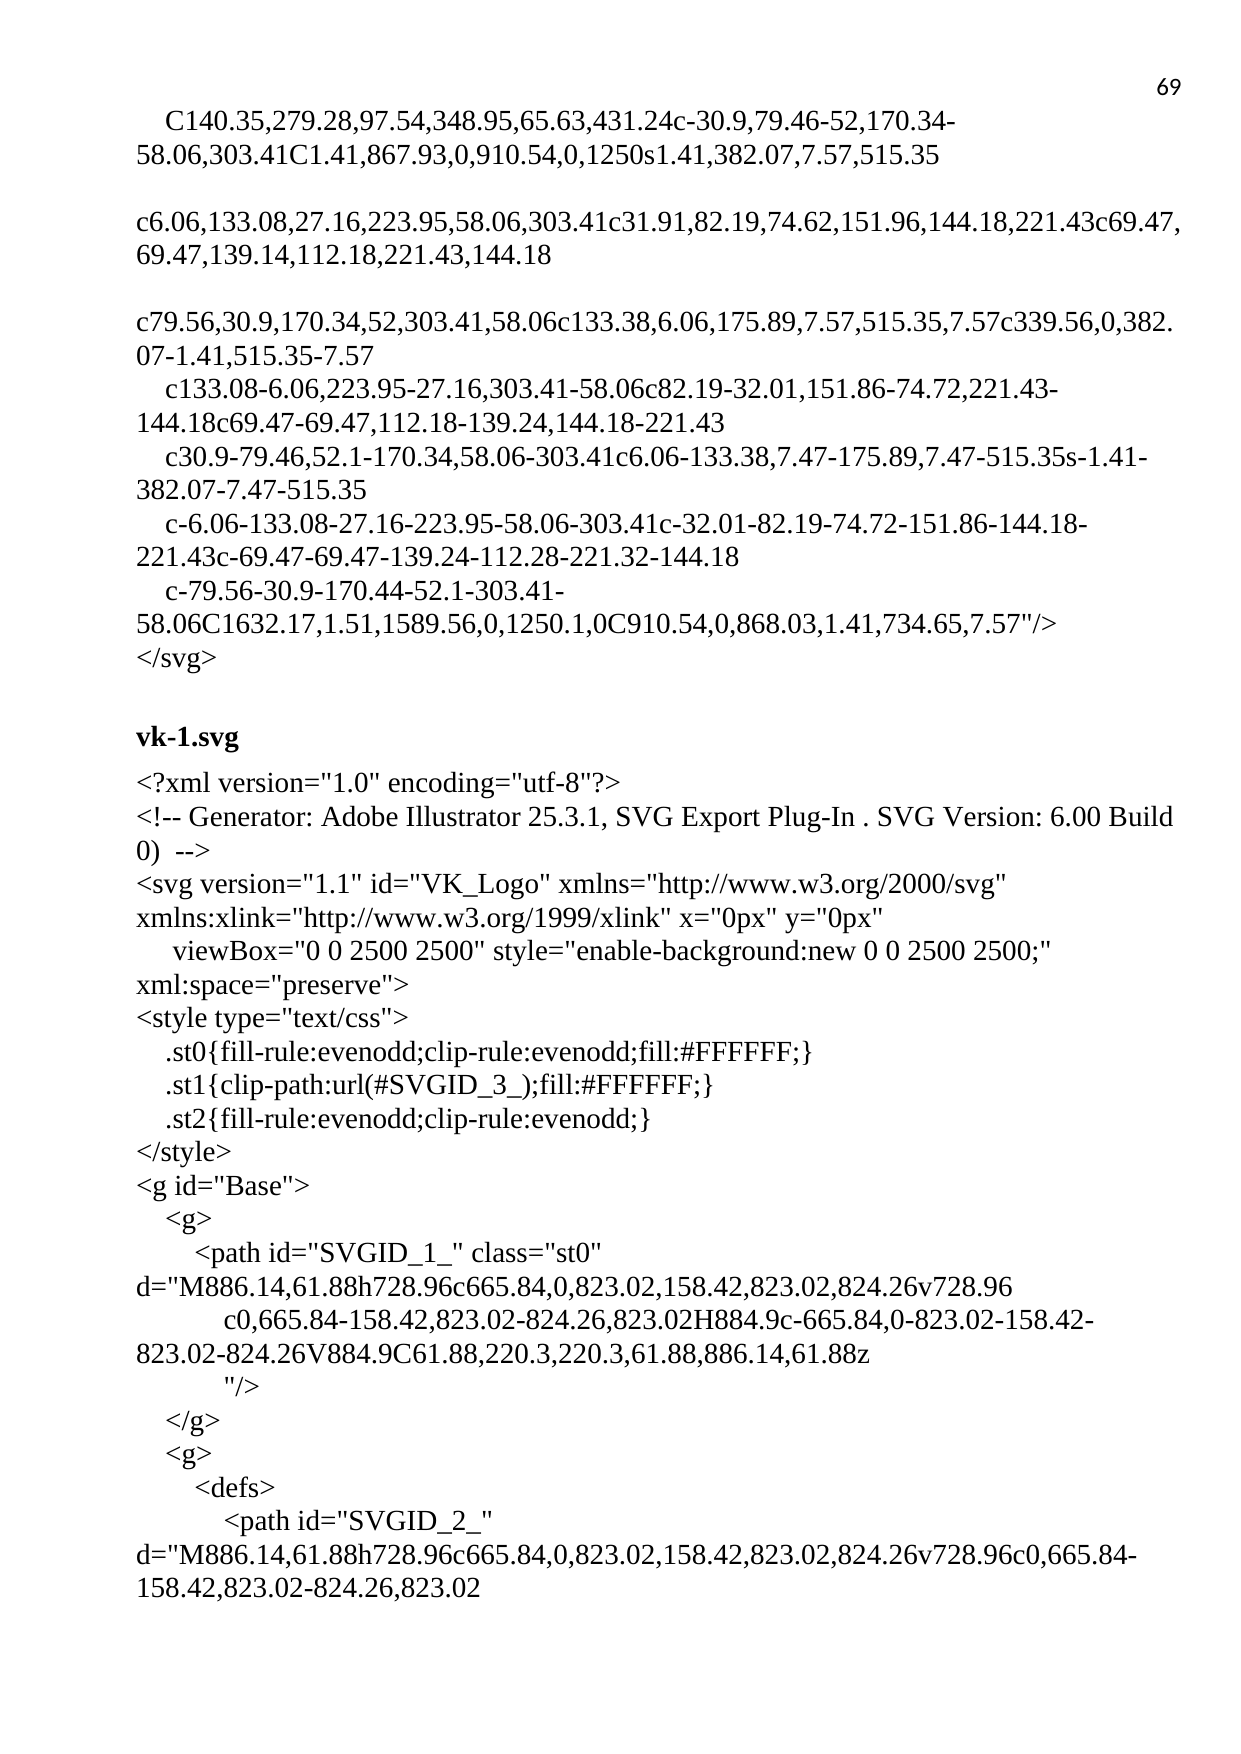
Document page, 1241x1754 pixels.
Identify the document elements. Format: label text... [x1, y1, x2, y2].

text <!-- Generator: Adobe Illustrator 25.3.1, SVG Export Plug-In . SVG Version: 6.00 Build 0) --> [136, 799, 1181, 866]
text c0,665.84-158.42,823.02-824.26,823.02H884.9c-665.84,0-823.02-158.42-823.02-824.26V884.9C61.88,220.3,220.3,61.88,886.14,61.88z [136, 1302, 1181, 1369]
text <g id="Base"> [136, 1168, 1181, 1202]
text .st2{fill-rule:evenodd;clip-rule:evenodd;} [136, 1101, 1181, 1134]
text .st1{clip-path:url(#SVGID_3_);fill:#FFFFFF;} [136, 1067, 1181, 1101]
subtitle vk-1.svg [136, 719, 1181, 753]
text c-6.06-133.08-27.16-223.95-58.06-303.41c-32.01-82.19-74.72-151.86-144.18-221.43c-69.47-69.47-139.24-112.28-221.32-144.18 [136, 506, 1181, 573]
text </g> [136, 1403, 1181, 1436]
text c79.56,30.9,170.34,52,303.41,58.06c133.38,6.06,175.89,7.57,515.35,7.57c339.56,0,382.07-1.41,515.35-7.57 [136, 271, 1181, 372]
text <?xml version="1.0" encoding="utf-8"?> [136, 766, 1181, 799]
text <path id="SVGID_2_" d="M886.14,61.88h728.96c665.84,0,823.02,158.42,823.02,824.26v728.96c0,665.84-158.42,823.02-824.26,823.02 [136, 1503, 1181, 1604]
text C140.35,279.28,97.54,348.95,65.63,431.24c-30.9,79.46-52,170.34-58.06,303.41C1.41,867.93,0,910.54,0,1250s1.41,382.07,7.57,515.35 [136, 103, 1181, 170]
text .st0{fill-rule:evenodd;clip-rule:evenodd;fill:#FFFFFF;} [136, 1034, 1181, 1067]
text viewBox="0 0 2500 2500" style="enable-background:new 0 0 2500 2500;" xml:space="preserve"> [136, 933, 1181, 1000]
text c133.08-6.06,223.95-27.16,303.41-58.06c82.19-32.01,151.86-74.72,221.43-144.18c69.47-69.47,112.18-139.24,144.18-221.43 [136, 372, 1181, 439]
text <g> [136, 1202, 1181, 1235]
text <path id="SVGID_1_" class="st0" d="M886.14,61.88h728.96c665.84,0,823.02,158.42,823.02,824.26v728.96 [136, 1235, 1181, 1302]
text <svg version="1.1" id="VK_Logo" xmlns="http://www.w3.org/2000/svg" xmlns:xlink="http://www.w3.org/1999/xlink" x="0px" y="0px" [136, 866, 1181, 933]
text <g> [136, 1436, 1181, 1470]
text "/> [136, 1369, 1181, 1403]
text c30.9-79.46,52.1-170.34,58.06-303.41c6.06-133.38,7.47-175.89,7.47-515.35s-1.41-382.07-7.47-515.35 [136, 439, 1181, 506]
text c6.06,133.08,27.16,223.95,58.06,303.41c31.91,82.19,74.62,151.96,144.18,221.43c69.47,69.47,139.14,112.18,221.43,144.18 [136, 170, 1181, 271]
text <defs> [136, 1470, 1181, 1503]
text <style type="text/css"> [136, 1000, 1181, 1034]
text c-79.56-30.9-170.44-52.1-303.41-58.06C1632.17,1.51,1589.56,0,1250.1,0C910.54,0,868.03,1.41,734.65,7.57"/> [136, 573, 1181, 640]
text </svg> [136, 640, 1181, 673]
text </style> [136, 1134, 1181, 1168]
